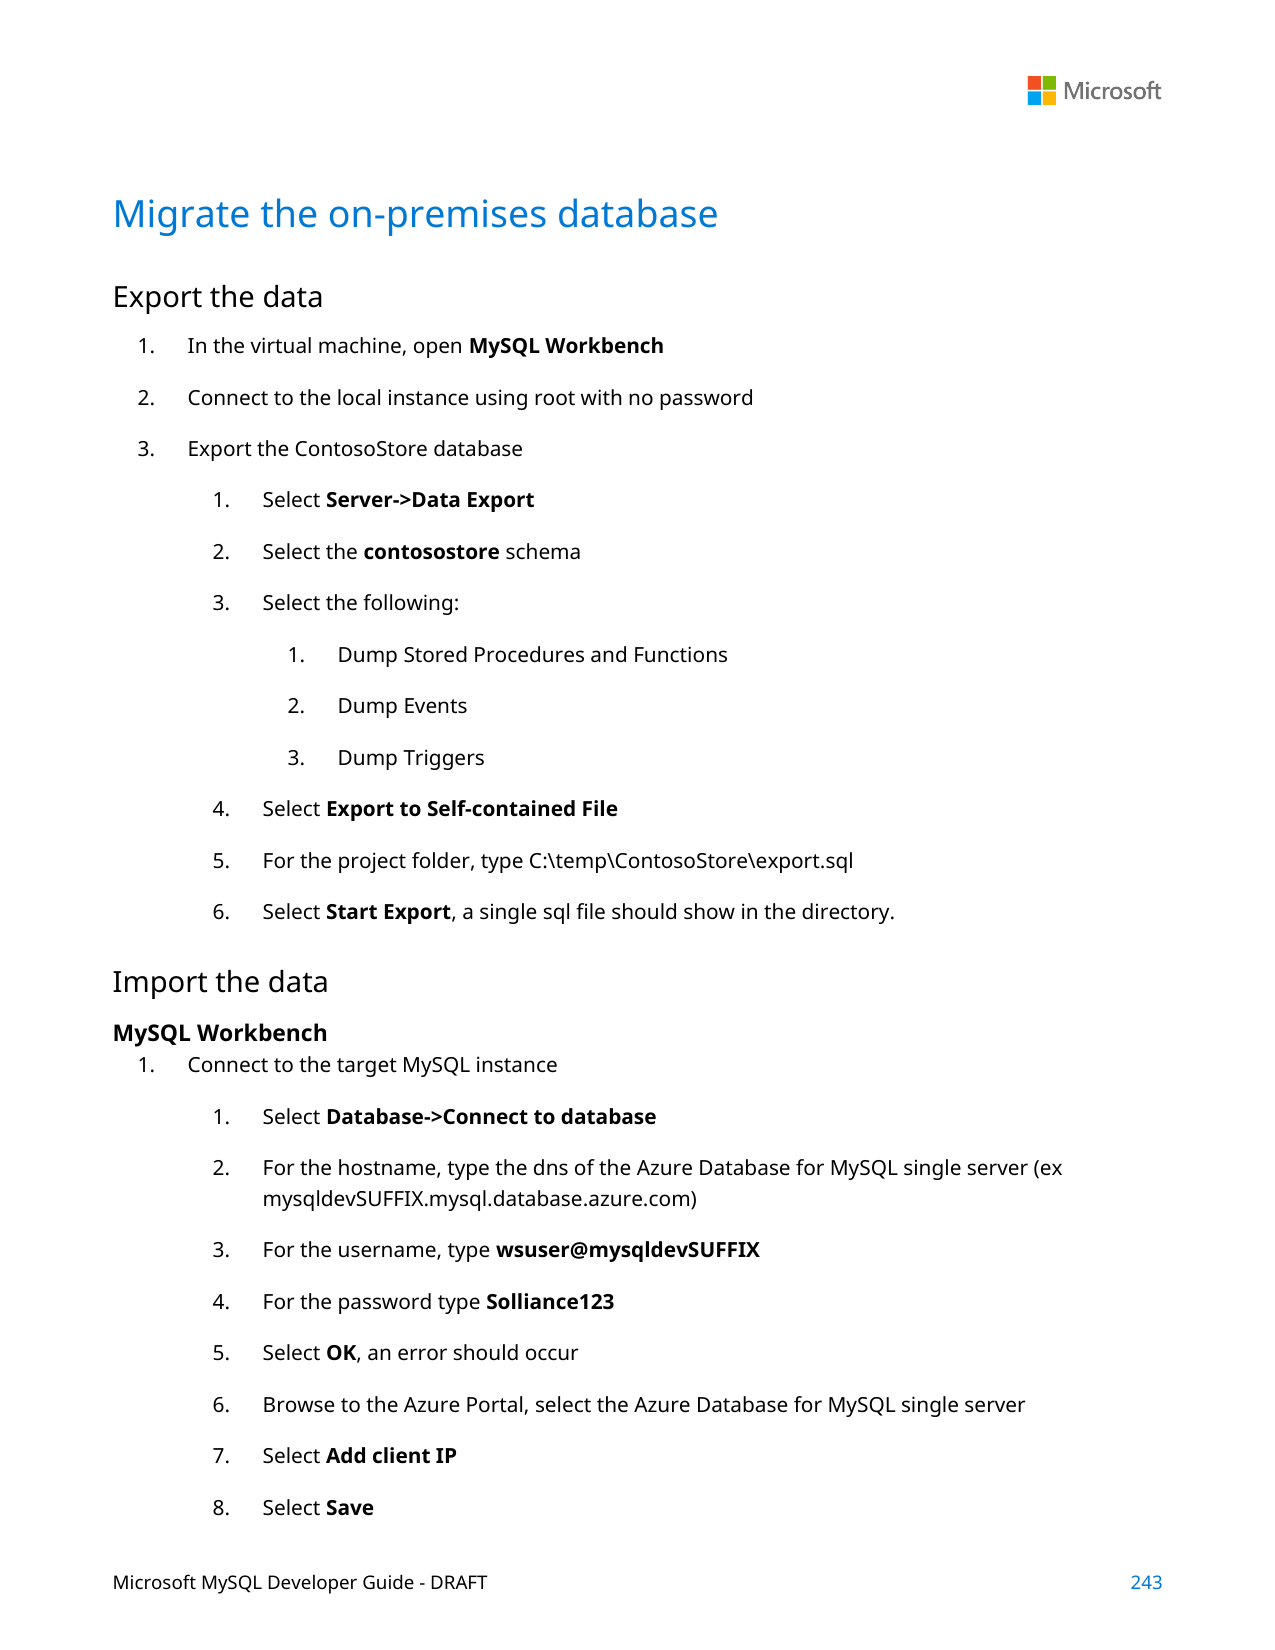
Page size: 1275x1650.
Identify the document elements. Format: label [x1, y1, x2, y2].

picture [1026, 75, 1163, 107]
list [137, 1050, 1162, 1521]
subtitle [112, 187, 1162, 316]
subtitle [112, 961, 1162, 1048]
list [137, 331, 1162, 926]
